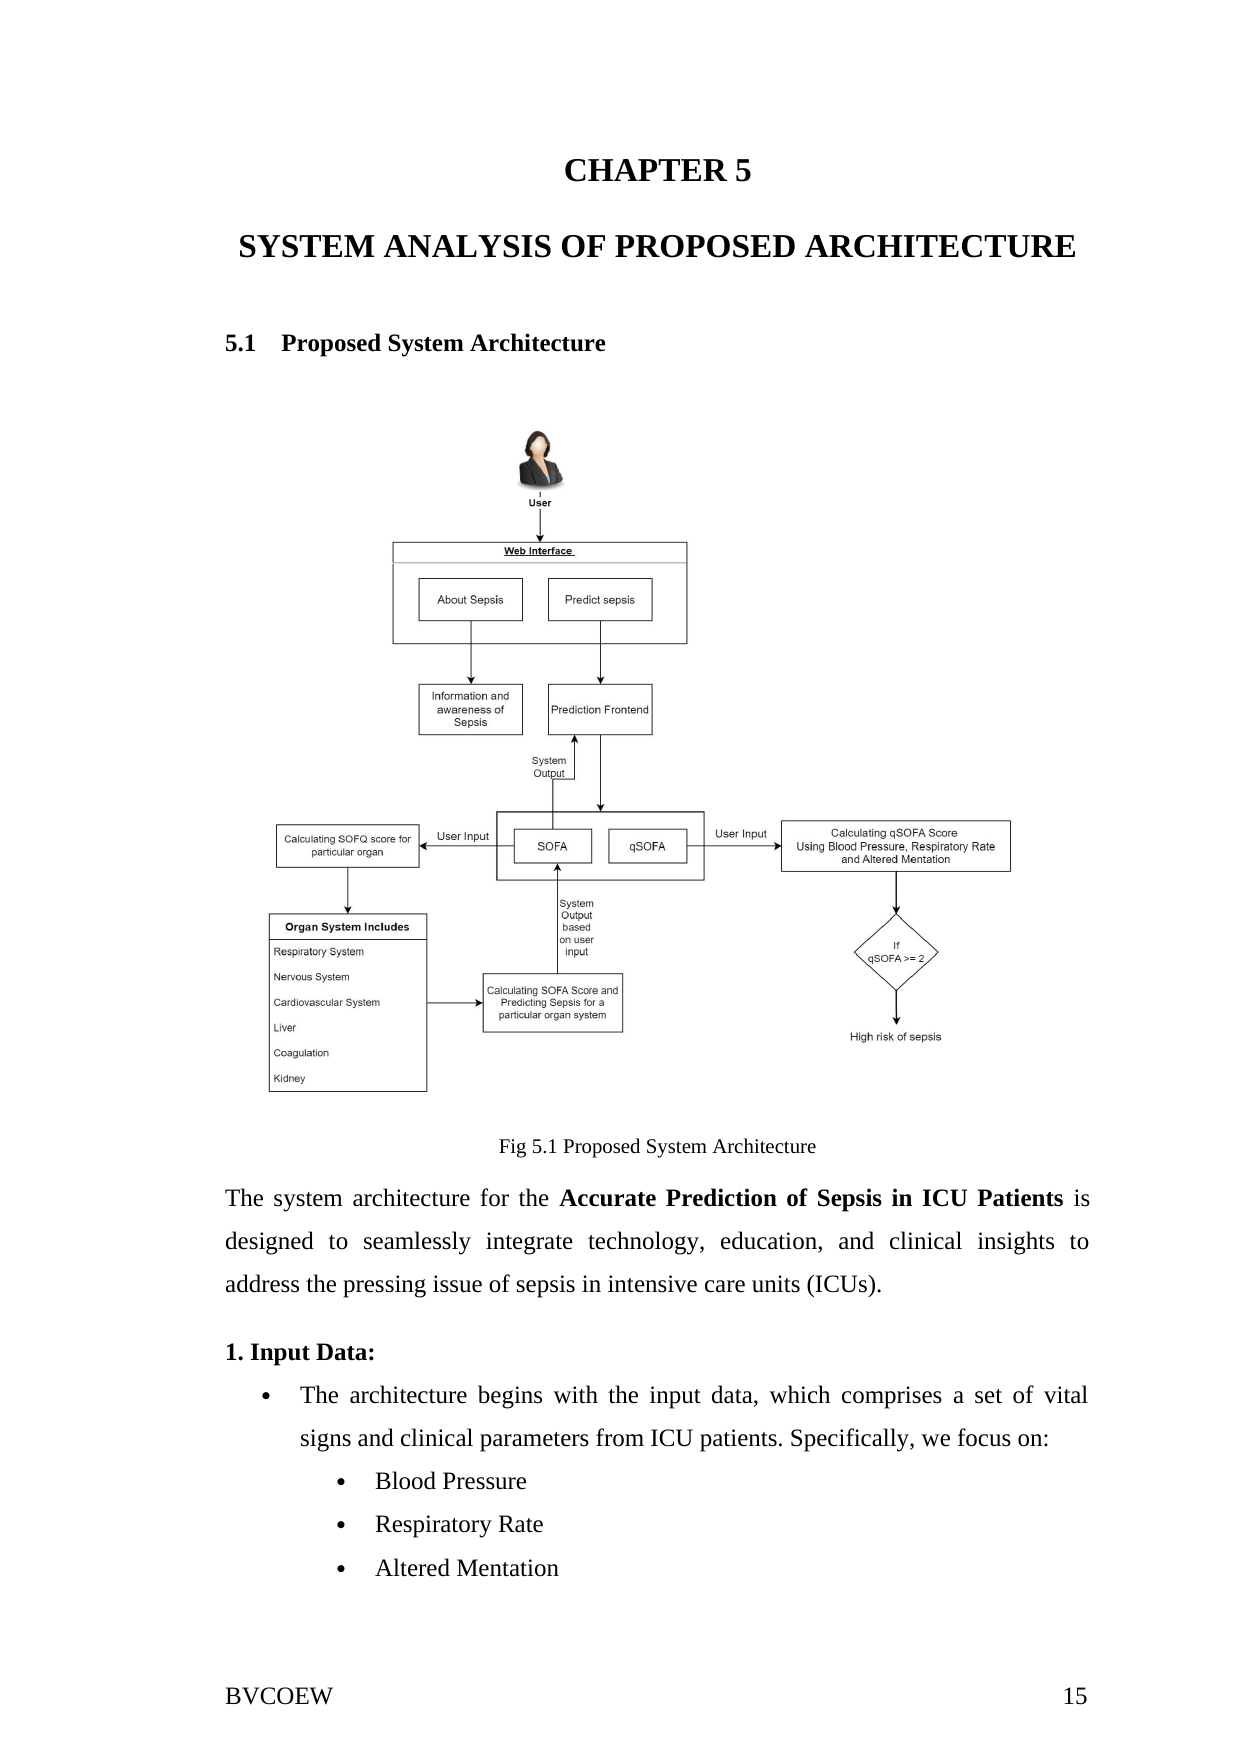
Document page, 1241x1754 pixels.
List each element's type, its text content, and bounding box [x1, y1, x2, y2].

list Altered Mentation [337, 1553, 1090, 1581]
text CHAPTER 5 [225, 150, 1090, 188]
list Respiratory Rate [337, 1509, 1090, 1538]
list Blood Pressure [337, 1466, 1090, 1495]
text SYSTEM ANALYSIS OF PROPOSED ARCHITECTURE [225, 227, 1090, 265]
text Fig 5.1 Proposed System Architecture [225, 1134, 1090, 1158]
text The system architecture for the Accurate Prediction of Sepsis in ICU Patients is designed to seamlessly integrate technology, education, and clinical insights to address the pressing issue of sepsis in intensive care units (ICUs). [225, 1183, 1090, 1298]
picture [225, 382, 1054, 1134]
text 1. Input Data: [225, 1337, 1090, 1366]
text 5.1 Proposed System Architecture [225, 328, 1090, 357]
list The architecture begins with the input data, which comprises a set of vital signs and clinical parameters from ICU patients. Specifically, we focus on: [262, 1380, 1090, 1452]
